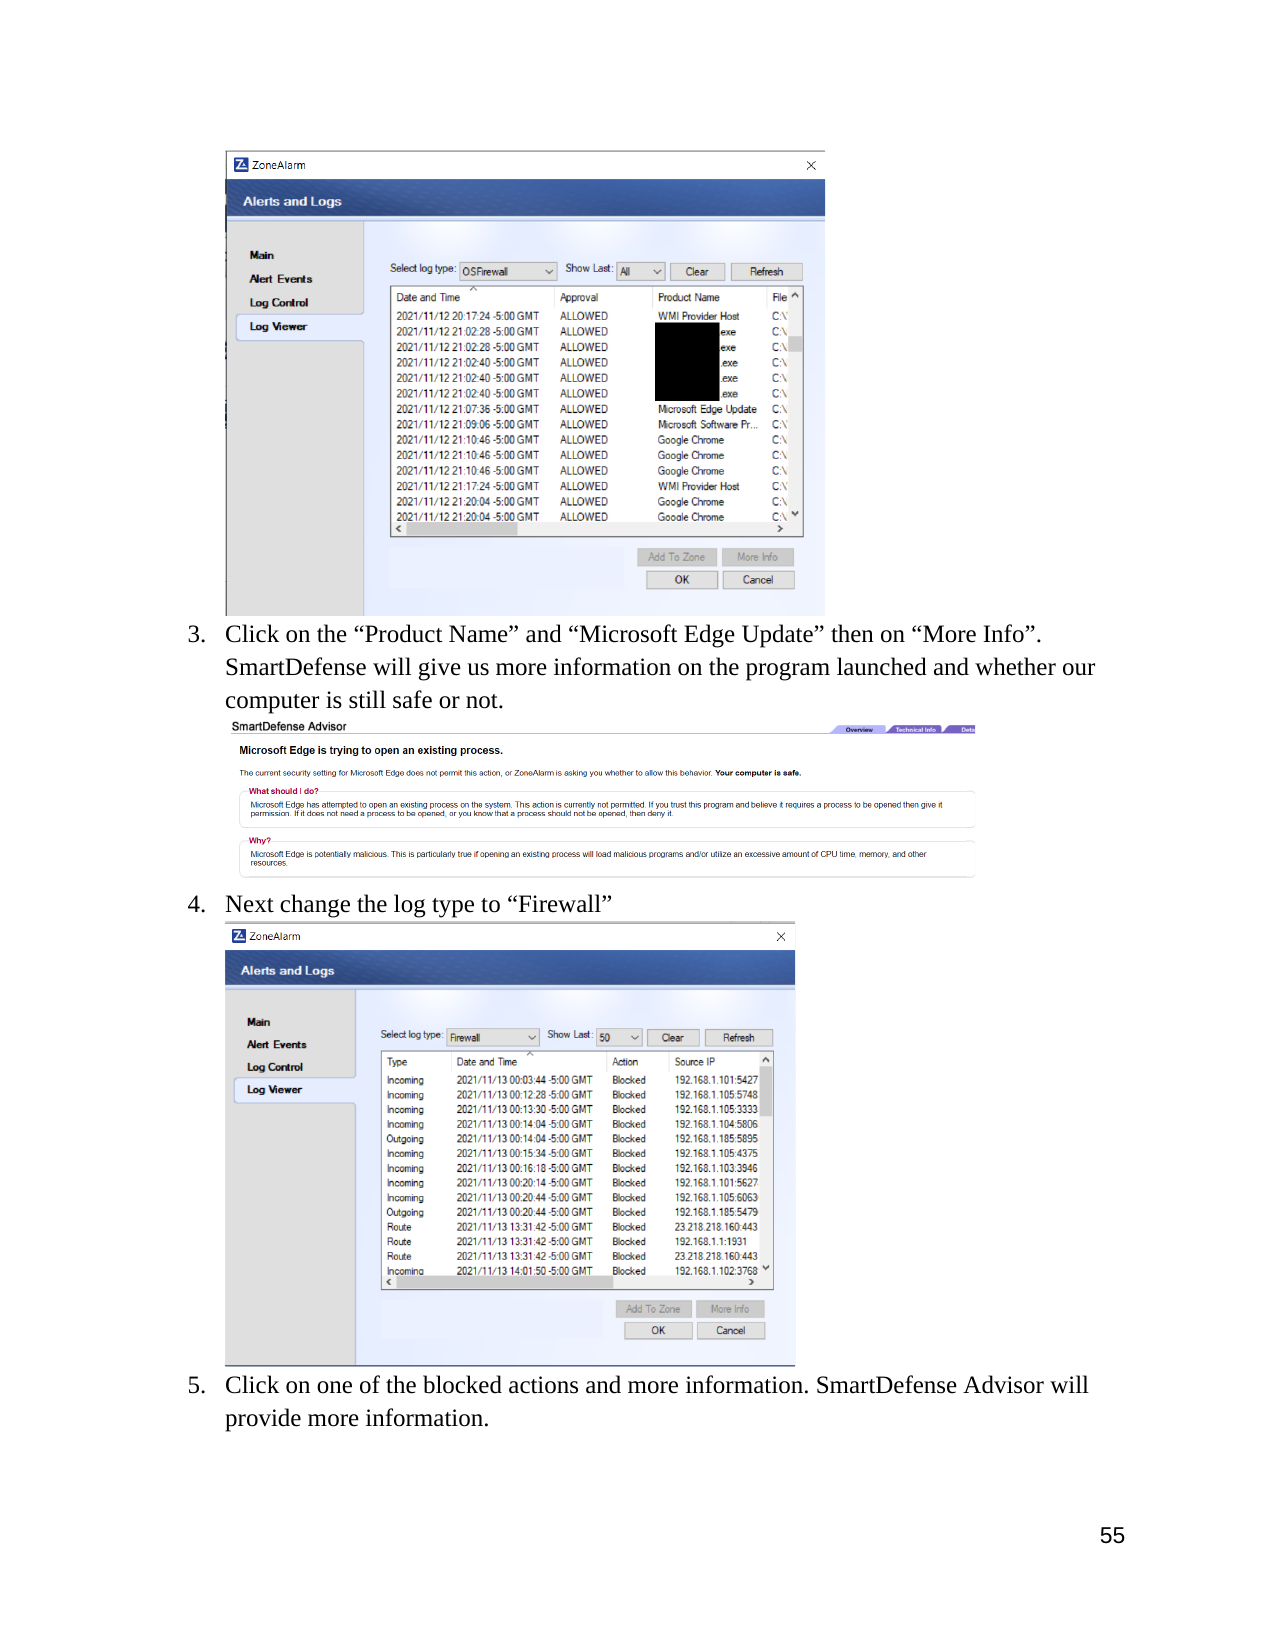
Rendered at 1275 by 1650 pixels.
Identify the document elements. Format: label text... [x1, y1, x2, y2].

picture [225, 718, 976, 885]
list Click on one of the blocked actions and more information. SmartDefense Advisor will provide more information. [187, 1370, 1125, 1432]
picture [225, 921, 796, 1367]
list Click on the “Product Name” and “Microsoft Edge Update” then on “More Info”. SmartDefense will give us more information on the program launched and whether our computer is still safe or not. [187, 619, 1125, 714]
list Next change the log type to “Firewall” [187, 889, 1125, 918]
picture [225, 150, 826, 616]
